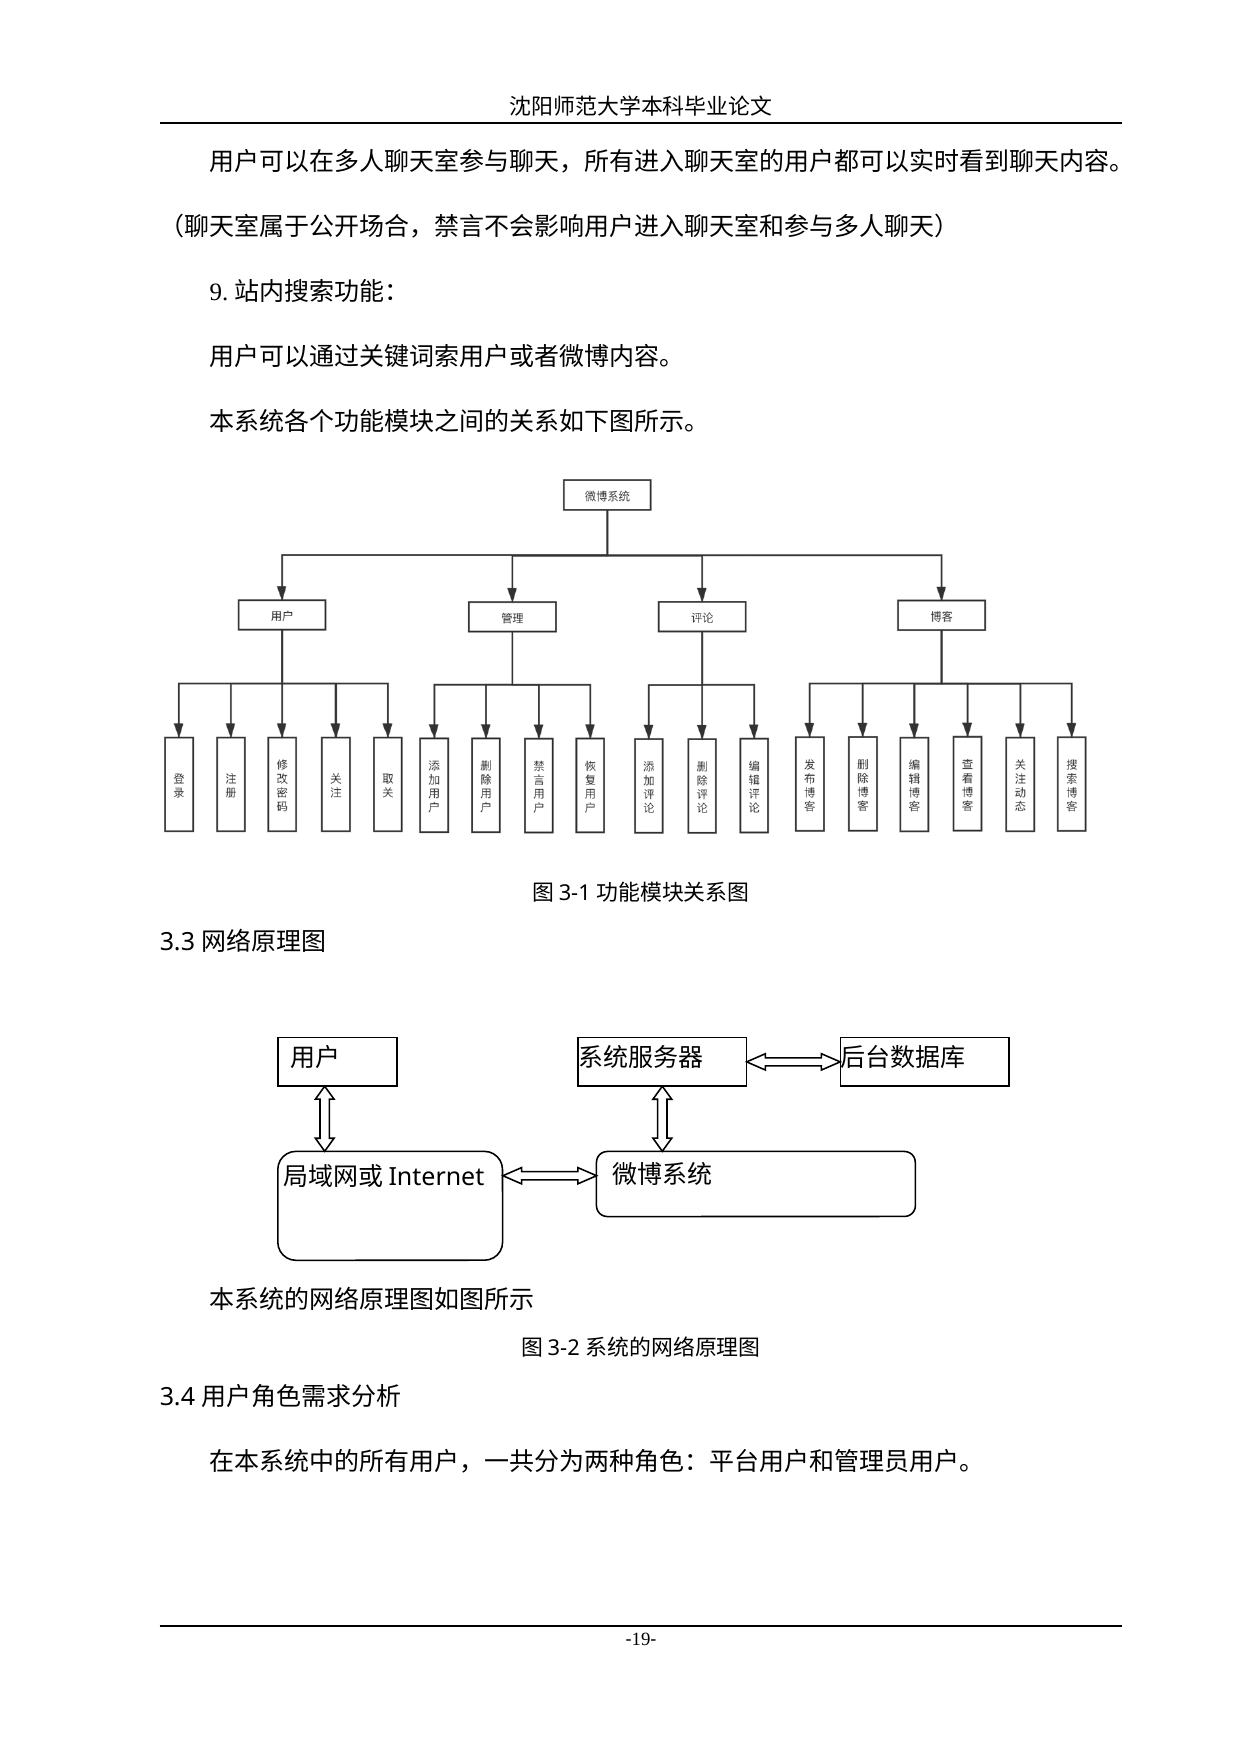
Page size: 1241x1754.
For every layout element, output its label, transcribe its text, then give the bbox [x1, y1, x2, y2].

text 用户可以通过关键词索用户或者微博内容。 [159, 322, 1122, 387]
subtitle 3.3 网络原理图 [159, 907, 1122, 972]
text 9. 站内搜索功能： [159, 257, 1122, 322]
text 在本系统中的所有用户，一共分为两种角色：平台用户和管理员用户。 [159, 1427, 1122, 1492]
text 图3-2 系统的网络原理图 [159, 1330, 1122, 1362]
subtitle 3.4 用户角色需求分析 [159, 1362, 1122, 1427]
picture [143, 458, 1107, 854]
text 本系统各个功能模块之间的关系如下图所示。 [159, 387, 1122, 452]
text 本系统的网络原理图如图所示 [159, 972, 1122, 1330]
text 用户可以在多人聊天室参与聊天，所有进入聊天室的用户都可以实时看到聊天内容。（聊天室属于公开场合，禁言不会影响用户进入聊天室和参与多人聊天） [159, 127, 1122, 257]
